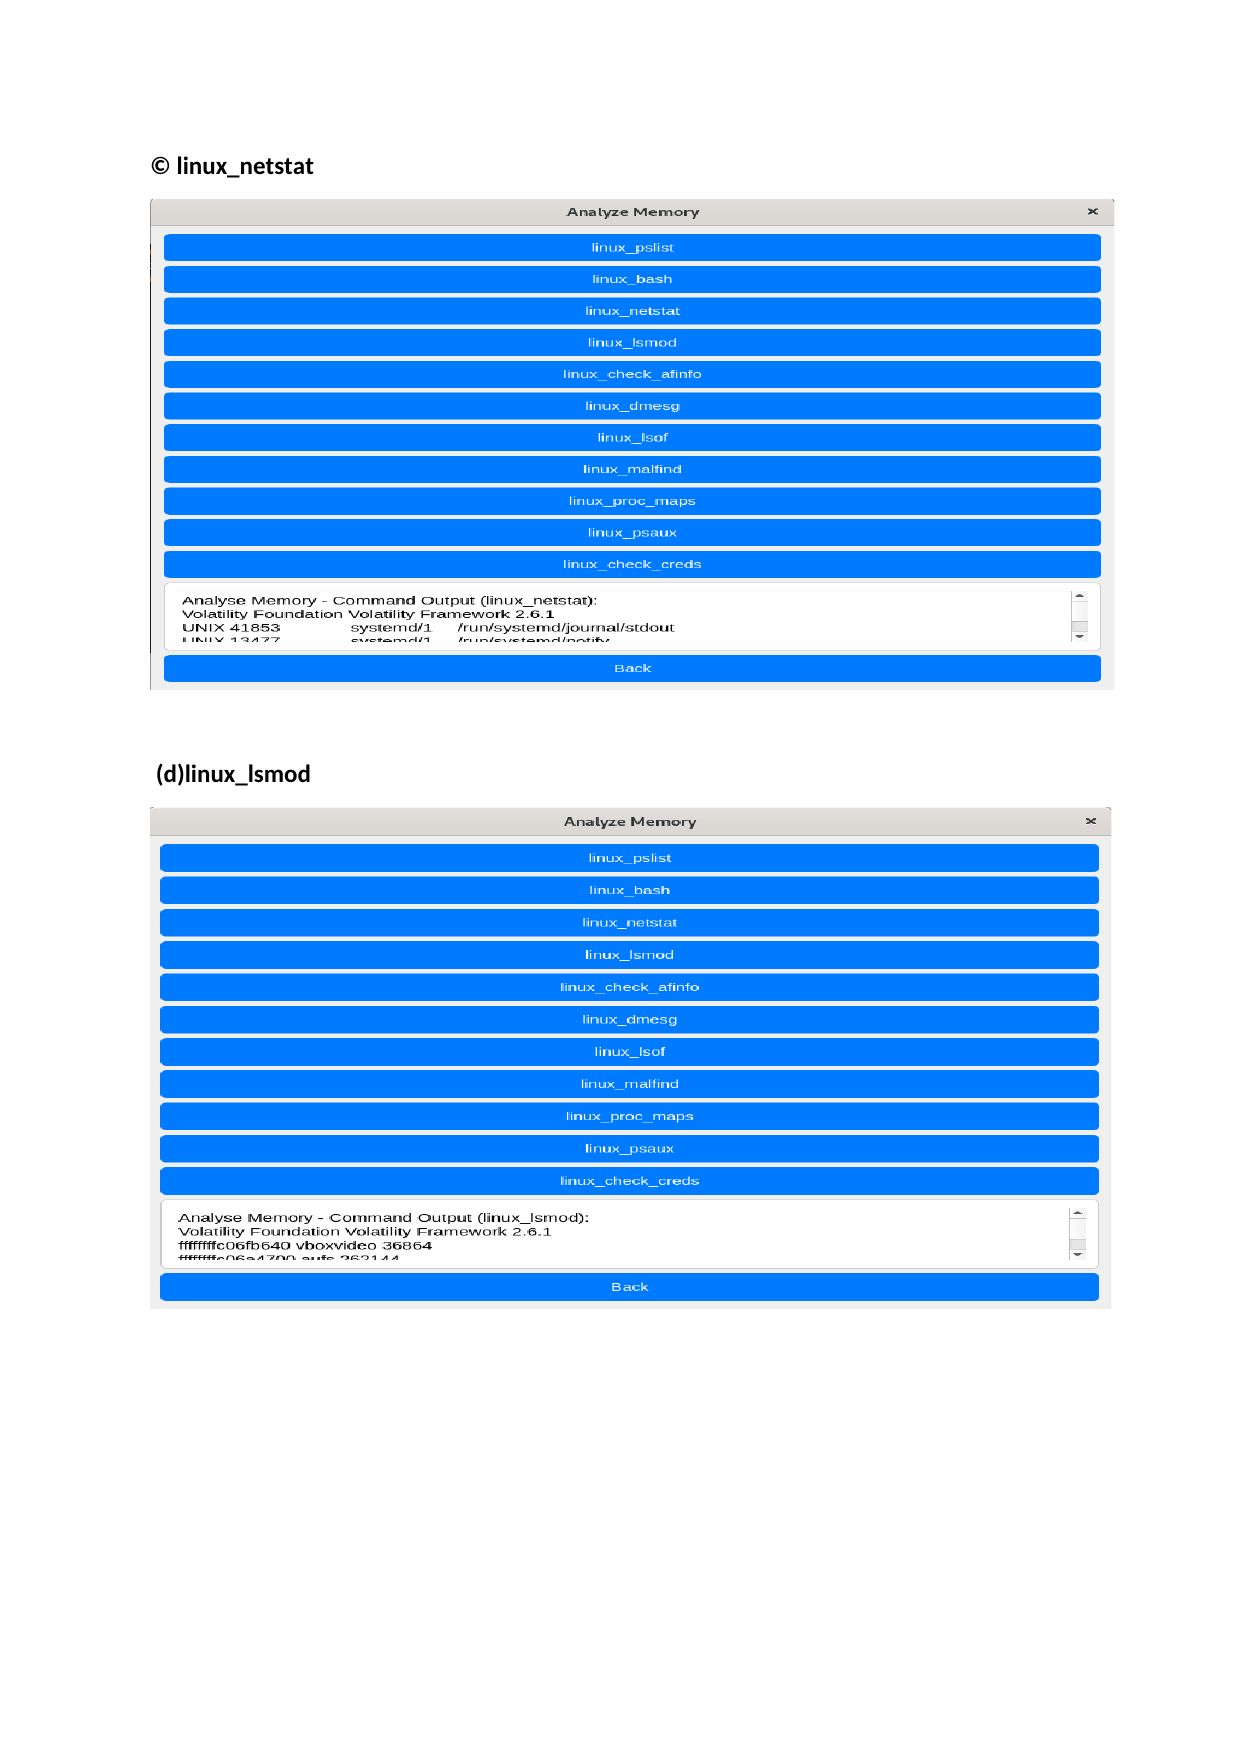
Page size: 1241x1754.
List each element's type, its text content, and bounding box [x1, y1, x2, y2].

picture [150, 807, 1112, 1309]
picture [150, 199, 1115, 690]
text © linux_netstat [150, 150, 1090, 181]
text (d)linux_lsmod [150, 758, 1090, 788]
